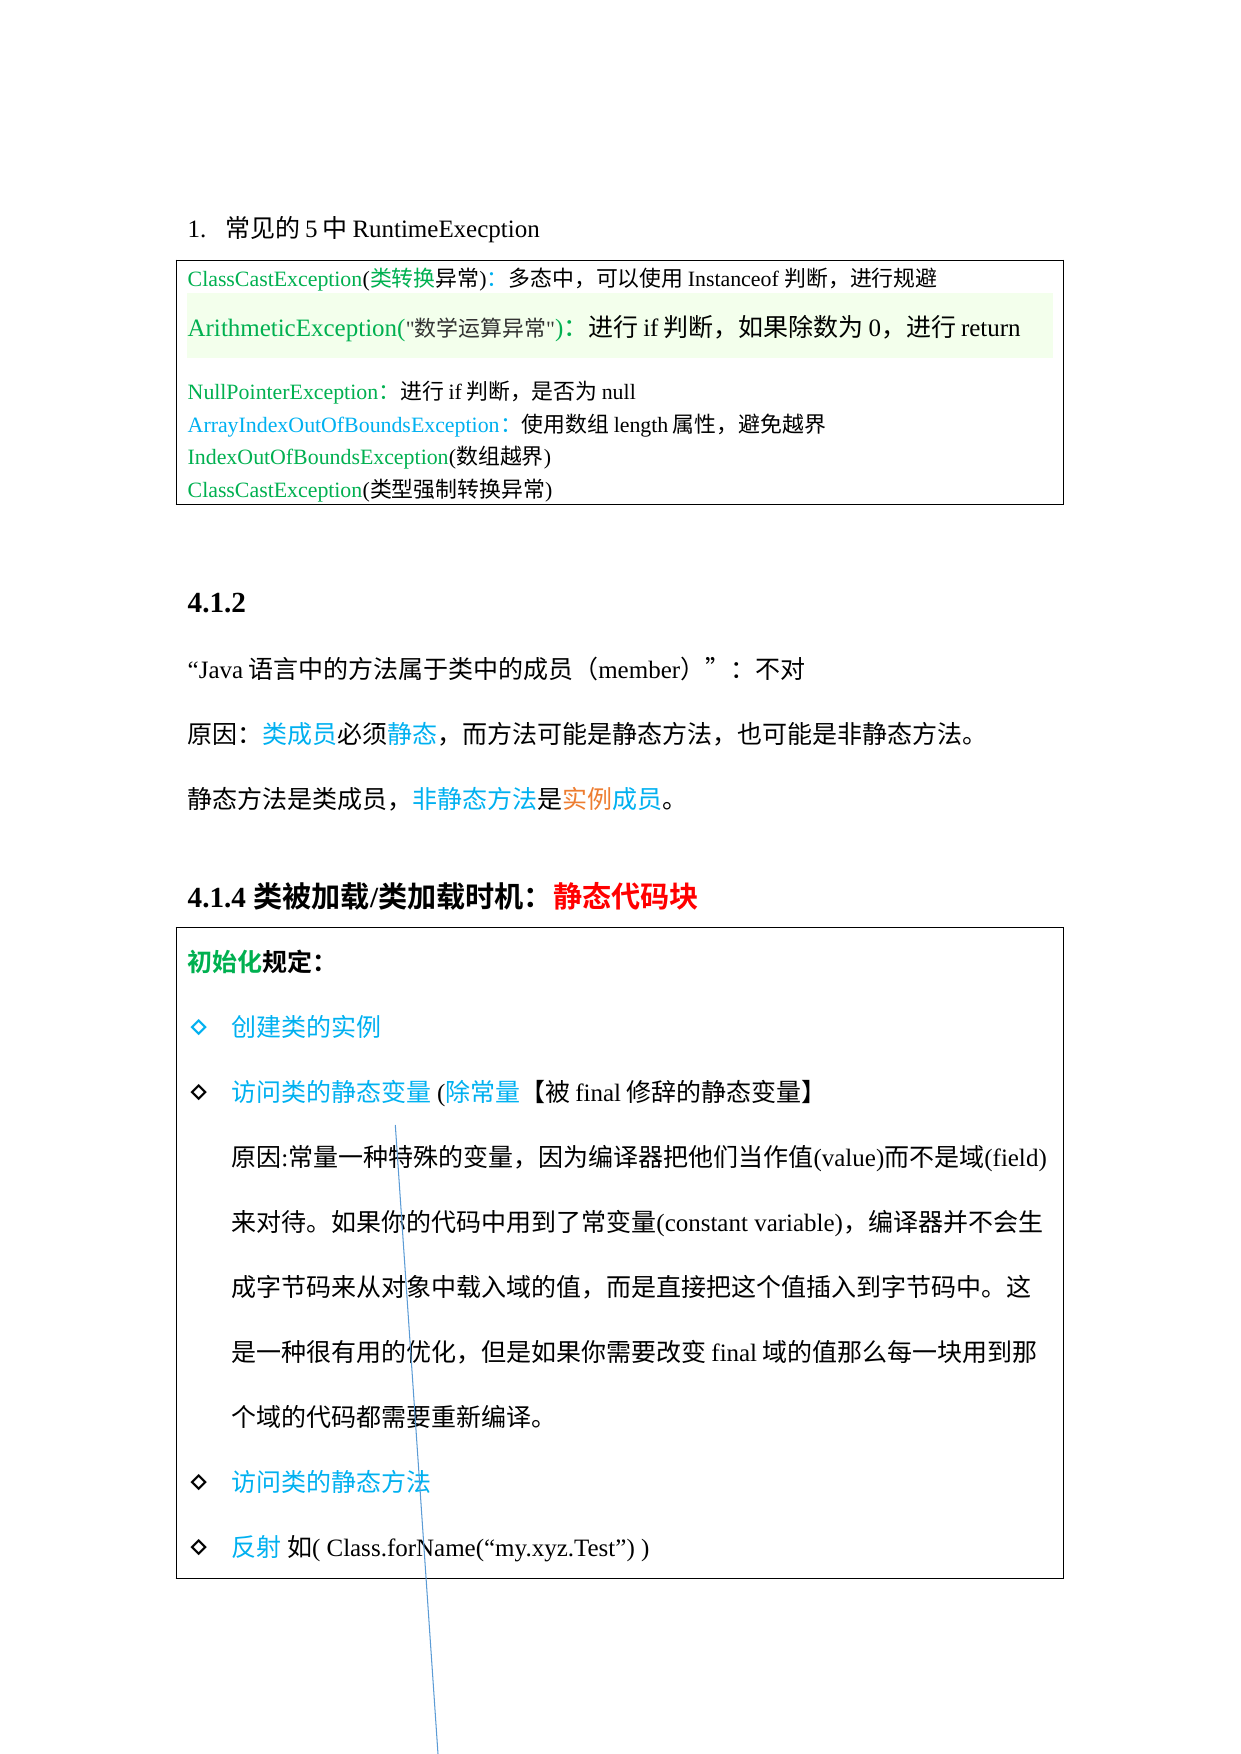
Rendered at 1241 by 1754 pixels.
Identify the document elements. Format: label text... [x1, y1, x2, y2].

table_header ClassCastException(类转换异常)：多态中，可以使用Instanceof 判断，进行规避 ArithmeticException("数学运算异常")：进行if判断，如果除数为0，进行return NullPointerException：进行if判断，是否为null ArrayIndexOutOfBoundsException：使用数组length属性，避免越界 IndexOutOfBoundsException(数组越界) ClassCastException(类型强制转换异常) [177, 261, 1063, 504]
text 4.1.4 类被加载/类加载时机：静态代码块 [187, 862, 1053, 927]
text “Java语言中的方法属于类中的成员（member）”：不对 [187, 635, 1053, 700]
text 原因：类成员必须静态，而方法可能是静态方法，也可能是非静态方法。 [187, 700, 1053, 765]
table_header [177, 928, 1063, 1578]
text 4.1.2 [187, 570, 1053, 635]
list 常见的5中RuntimeExecption [187, 194, 1053, 259]
text 静态方法是类成员，非静态方法是实例成员。 [187, 765, 1053, 830]
